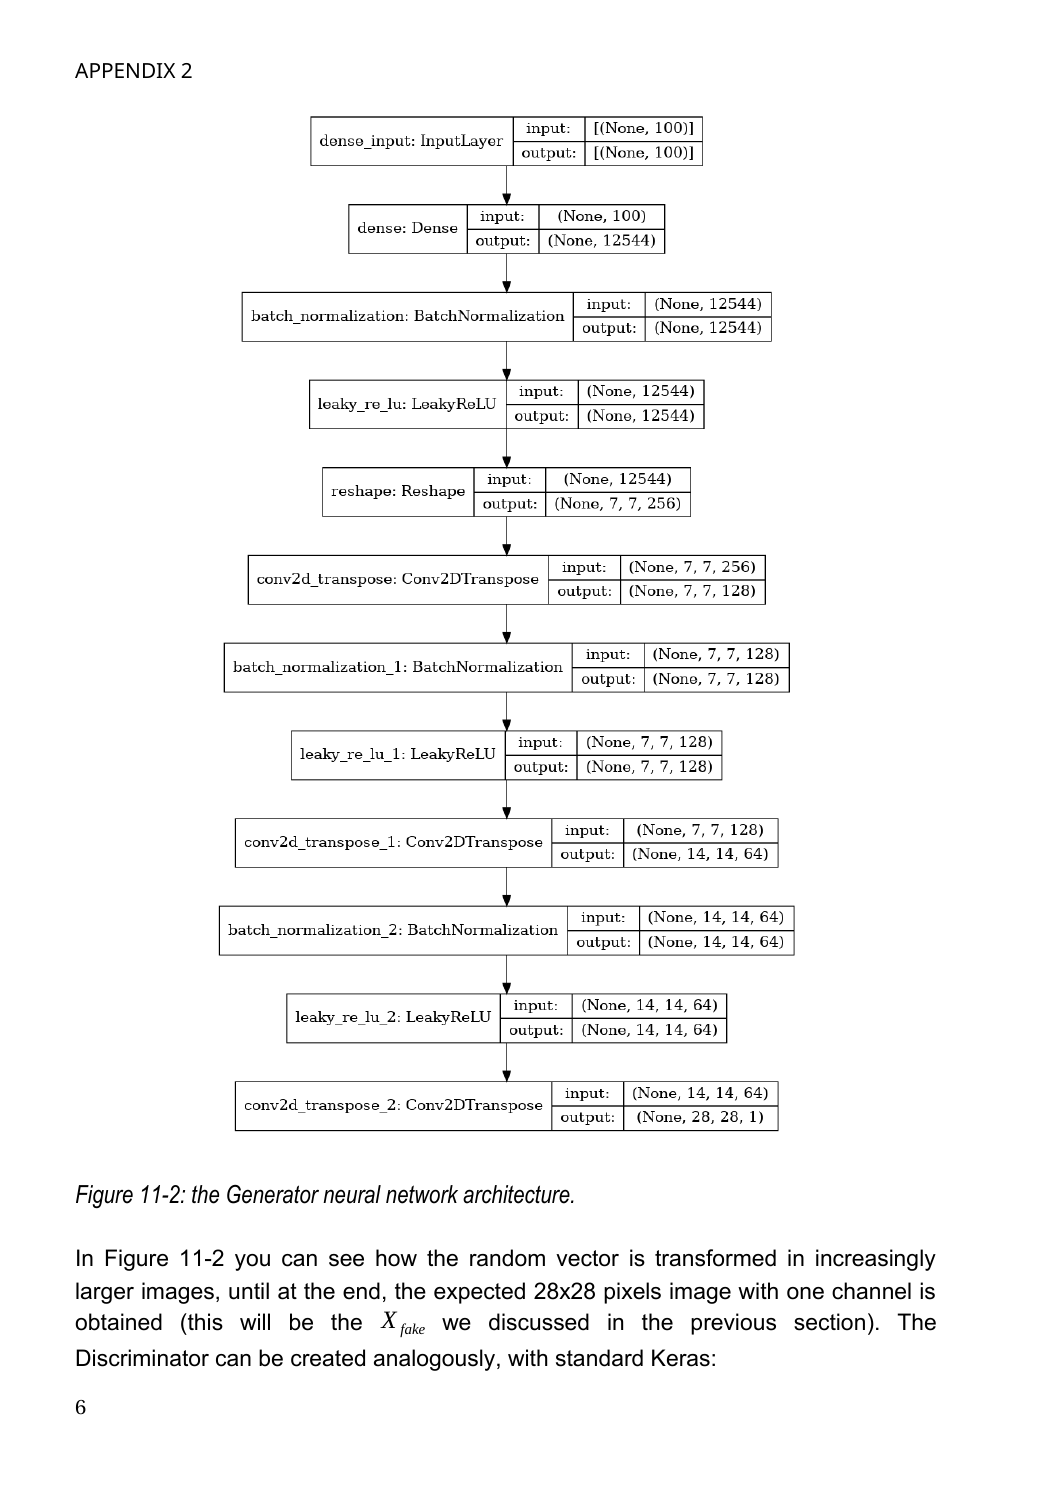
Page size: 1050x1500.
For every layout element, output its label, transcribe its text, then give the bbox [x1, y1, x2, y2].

text In Figure 11-2 you can see how the random vector is transformed in increasingly larger images, until at the end, the expected 28x28 pixels image with one channel is obtained (this will be the we discussed in the previous section). The Discriminator can be created analogously, with standard Keras: [75, 1238, 937, 1371]
picture [215, 112, 798, 1135]
text Figure 11-2: the Generator neural network architecture. [75, 1180, 937, 1208]
